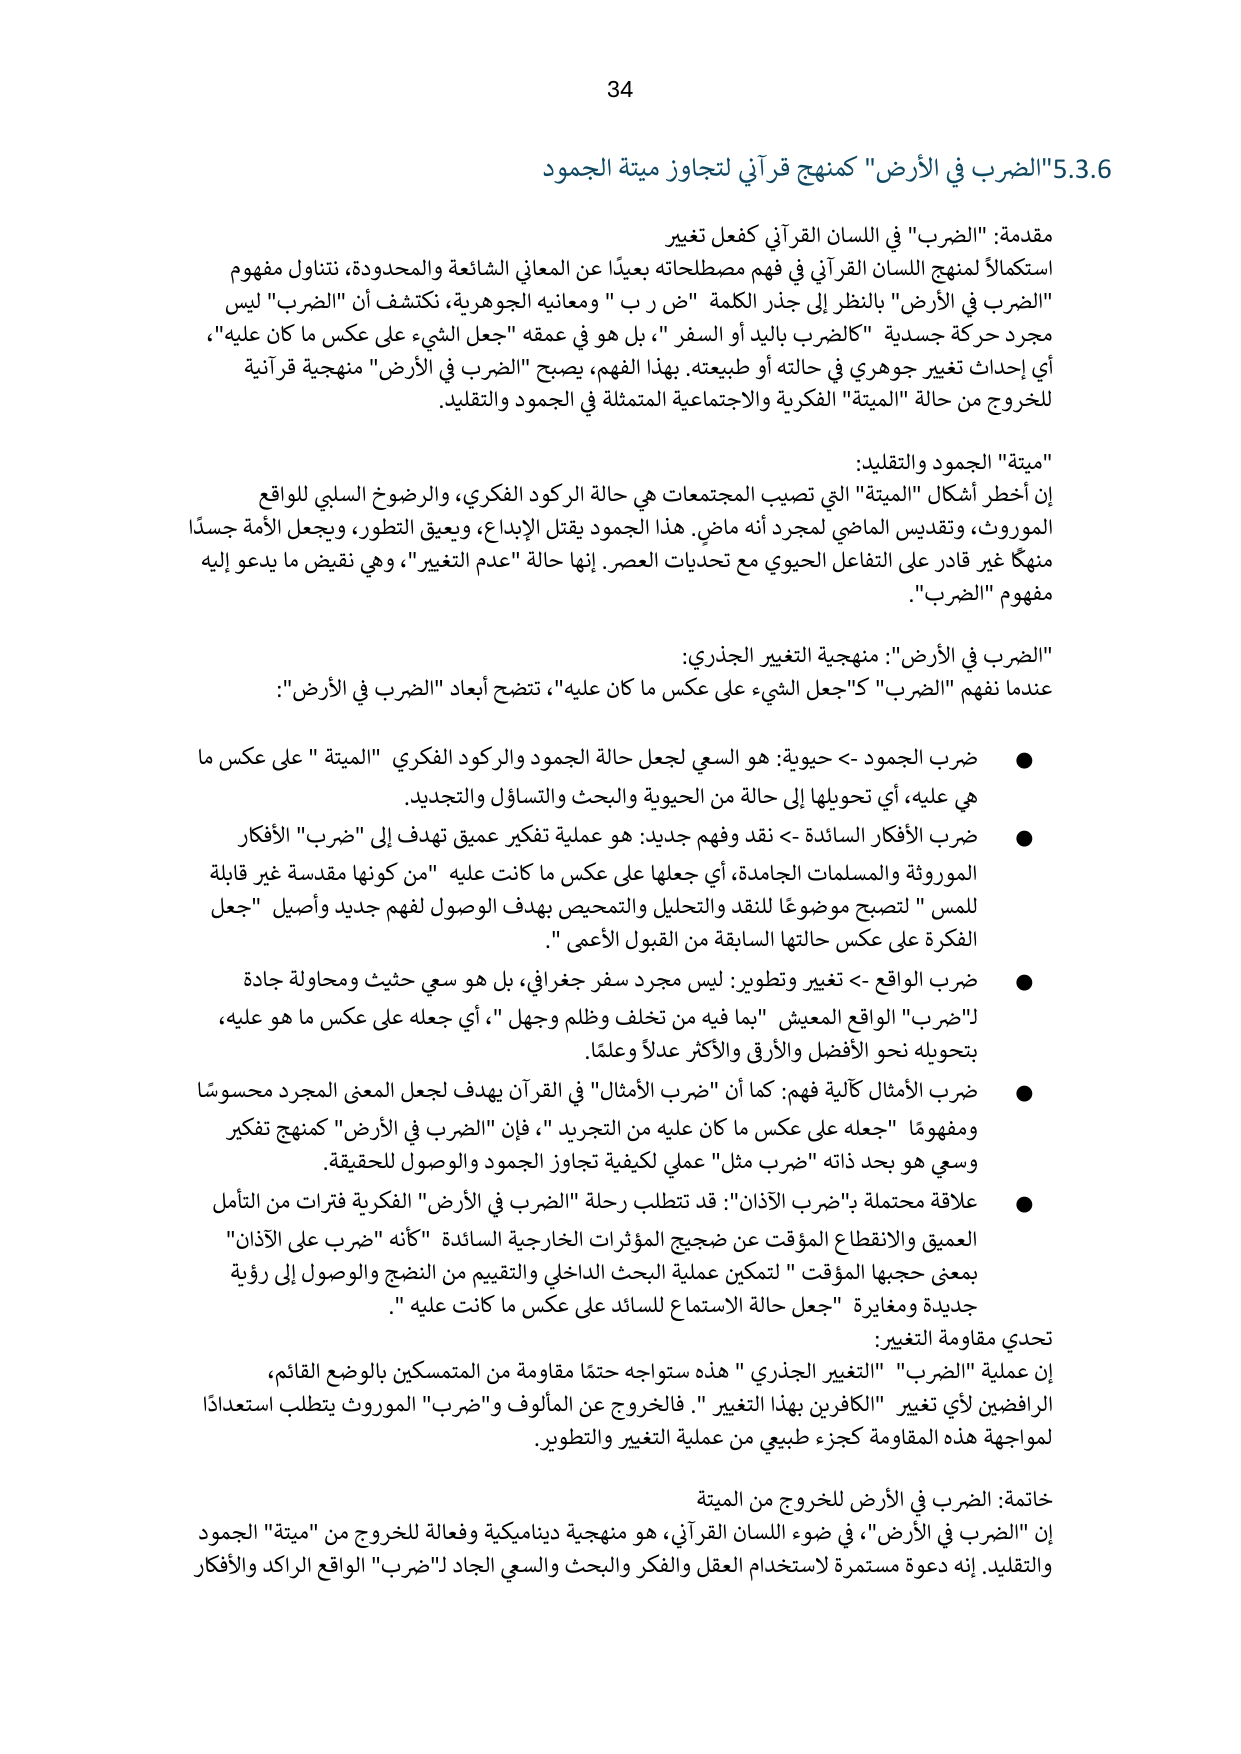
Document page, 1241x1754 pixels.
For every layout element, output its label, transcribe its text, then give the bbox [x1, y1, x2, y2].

list ضرب الواقع -> تغيير وتطوير: ليس مجرد سفر جغرافي، بل هو سعي حثيث ومحاولة جادة لـ"ضرب" الواقع المعيش "بما فيه من تخلف وظلم وجهل "، أي جعله على عكس ما هو عليه، بتحويله نحو الأفضل والأرقى والأكثر عدلاً وعلمًا. [187, 957, 1015, 1066]
text مقدمة: "الضرب" في اللسان القرآني كفعل تغيير استكمالاً لمنهج اللسان القرآني في فهم مصطلحاته بعيدًا عن المعاني الشائعة والمحدودة، نتناول مفهوم "الضرب في الأرض" بالنظر إلى جذر الكلمة "ض ر ب " ومعانيه الجوهرية، نكتشف أن "الضرب" ليس مجرد حركة جسدية "كالضرب باليد أو السفر "، بل هو في عمقه "جعل الشيء على عكس ما كان عليه"، أي إحداث تغيير جوهري في حالته أو طبيعته. بهذا الفهم، يصبح "الضرب في الأرض" منهجية قرآنية للخروج من حالة "الميتة" الفكرية والاجتماعية المتمثلة في الجمود والتقليد. [187, 220, 1053, 415]
text "الضرب في الأرض": منهجية التغيير الجذري: عندما نفهم "الضرب" كـ"جعل الشيء على عكس ما كان عليه"، تتضح أبعاد "الضرب في الأرض": [187, 641, 1053, 704]
list ضرب الأفكار السائدة -> نقد وفهم جديد: هو عملية تفكير عميق تهدف إلى "ضرب" الأفكار الموروثة والمسلمات الجامدة، أي جعلها على عكس ما كانت عليه "من كونها مقدسة غير قابلة للمس " لتصبح موضوعًا للنقد والتحليل والتمحيص بهدف الوصول لفهم جديد وأصيل "جعل الفكرة على عكس حالتها السابقة من القبول الأعمى ". [187, 813, 1015, 955]
list ضرب الجمود -> حيوية: هو السعي لجعل حالة الجمود والركود الفكري "الميتة " على عكس ما هي عليه، أي تحويلها إلى حالة من الحيوية والبحث والتساؤل والتجديد. [187, 736, 1015, 811]
text تحدي مقاومة التغيير: إن عملية "الضرب" "التغيير الجذري " هذه ستواجه حتمًا مقاومة من المتمسكين بالوضع القائم، الرافضين لأي تغيير "الكافرين بهذا التغيير ". فالخروج عن المألوف و"ضرب" الموروث يتطلب استعدادًا لمواجهة هذه المقاومة كجزء طبيعي من عملية التغيير والتطوير. [187, 1323, 1053, 1452]
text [187, 1484, 1053, 1580]
list ضرب الأمثال كآلية فهم: كما أن "ضرب الأمثال" في القرآن يهدف لجعل المعنى المجرد محسوسًا ومفهومًا "جعله على عكس ما كان عليه من التجريد "، فإن "الضرب في الأرض" كمنهج تفكير وسعي هو بحد ذاته "ضرب مثل" عملي لكيفية تجاوز الجمود والوصول للحقيقة. [187, 1068, 1015, 1177]
subtitle "الضرب في الأرض" كمنهج قرآني لتجاوز ميتة الجمود [187, 150, 1053, 186]
text "ميتة" الجمود والتقليد: إن أخطر أشكال "الميتة" التي تصيب المجتمعات هي حالة الركود الفكري، والرضوخ السلبي للواقع الموروث، وتقديس الماضي لمجرد أنه ماضٍ. هذا الجمود يقتل الإبداع، ويعيق التطور، ويجعل الأمة جسدًا منهكًا غير قادر على التفاعل الحيوي مع تحديات العصر. إنها حالة "عدم التغيير"، وهي نقيض ما يدعو إليه مفهوم "الضرب". [187, 447, 1053, 609]
list علاقة محتملة بـ"ضرب الآذان": قد تتطلب رحلة "الضرب في الأرض" الفكرية فترات من التأمل العميق والانقطاع المؤقت عن ضجيج المؤثرات الخارجية السائدة "كأنه "ضرب على الآذان" بمعنى حجبها المؤقت " لتمكين عملية البحث الداخلي والتقييم من النضج والوصول إلى رؤية جديدة ومغايرة "جعل حالة الاستماع للسائد على عكس ما كانت عليه ". [187, 1179, 1015, 1321]
